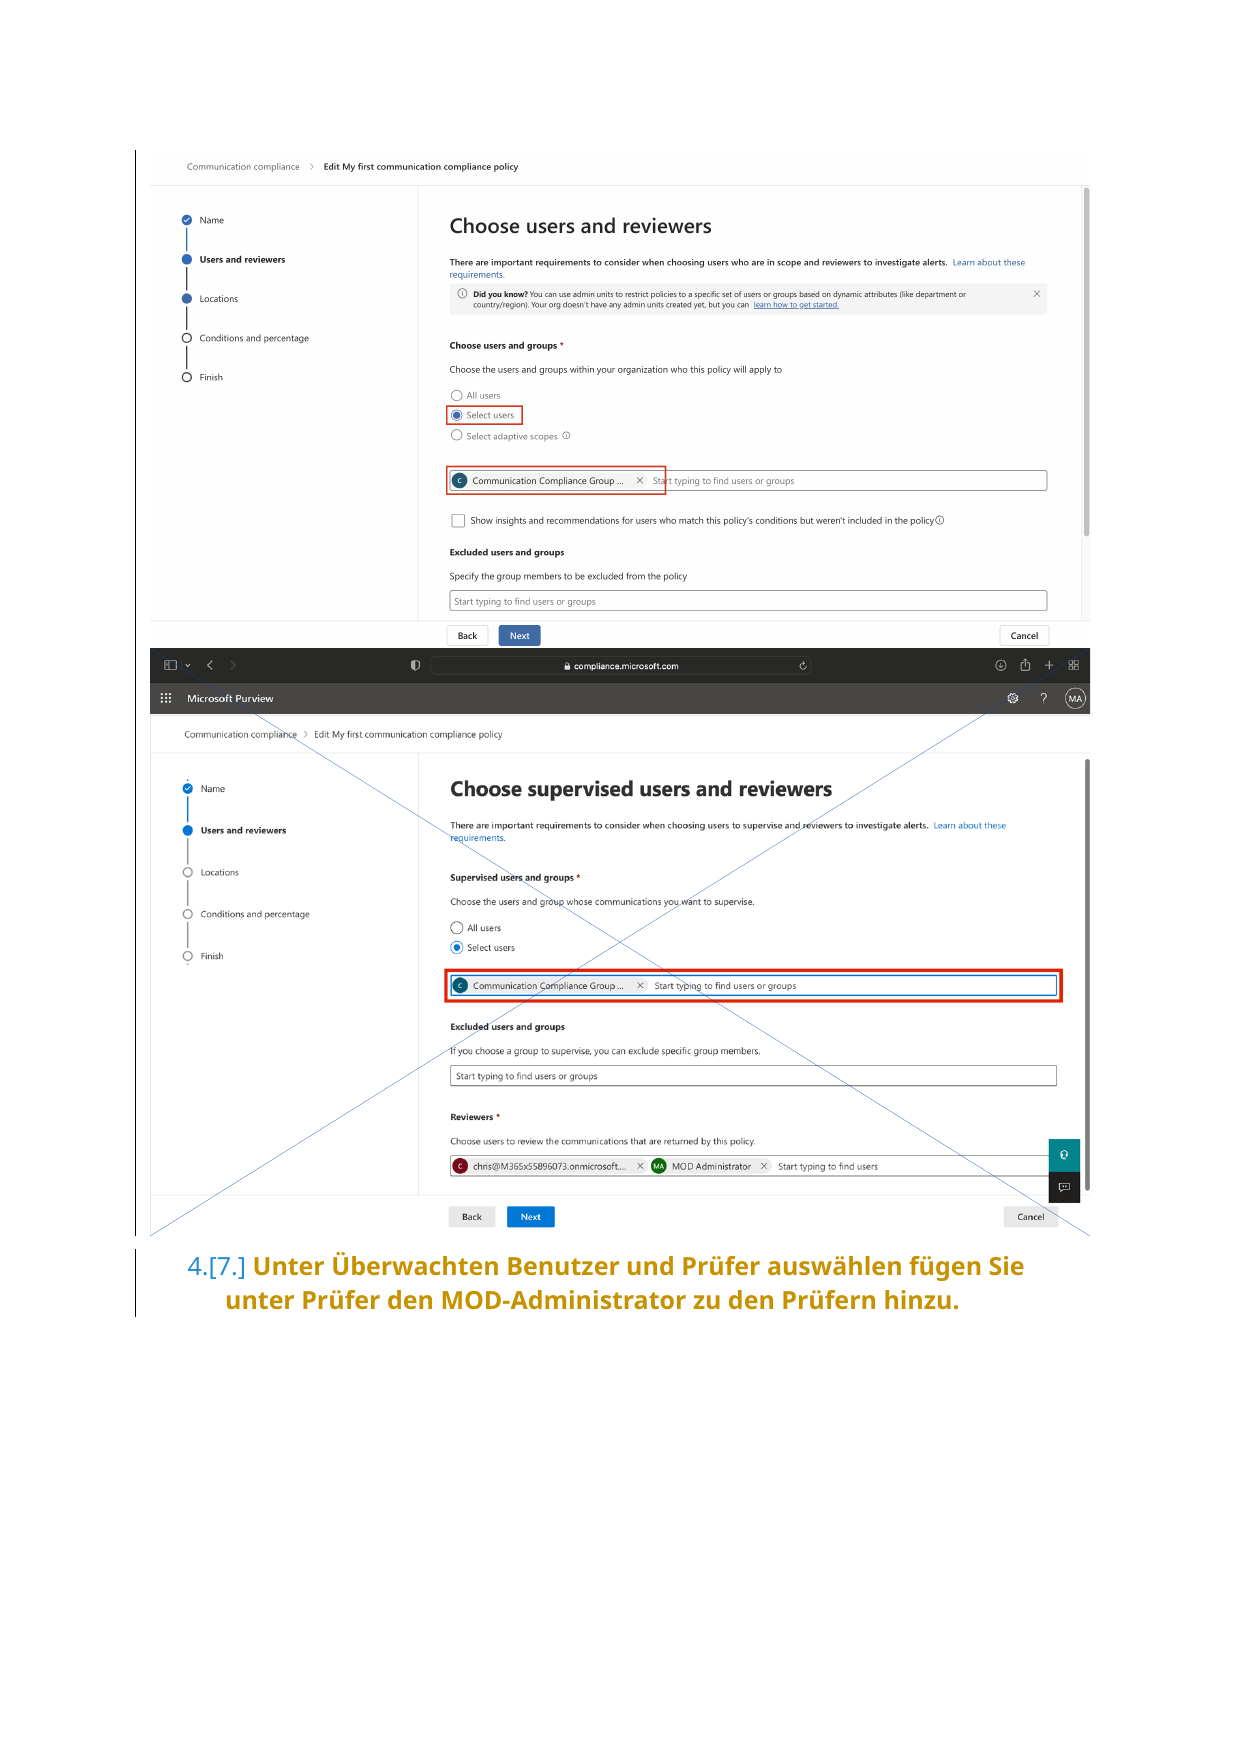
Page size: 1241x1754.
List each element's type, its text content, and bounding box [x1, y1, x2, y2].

picture [151, 943, 1089, 1237]
picture [150, 649, 618, 1235]
picture [622, 649, 1091, 1235]
picture [150, 150, 1091, 941]
list Unter Überwachten Benutzer und Prüfer auswählen fügen Sie unter Prüfer den MOD-Administrator zu den Prüfern hinzu. [187, 1249, 1090, 1317]
